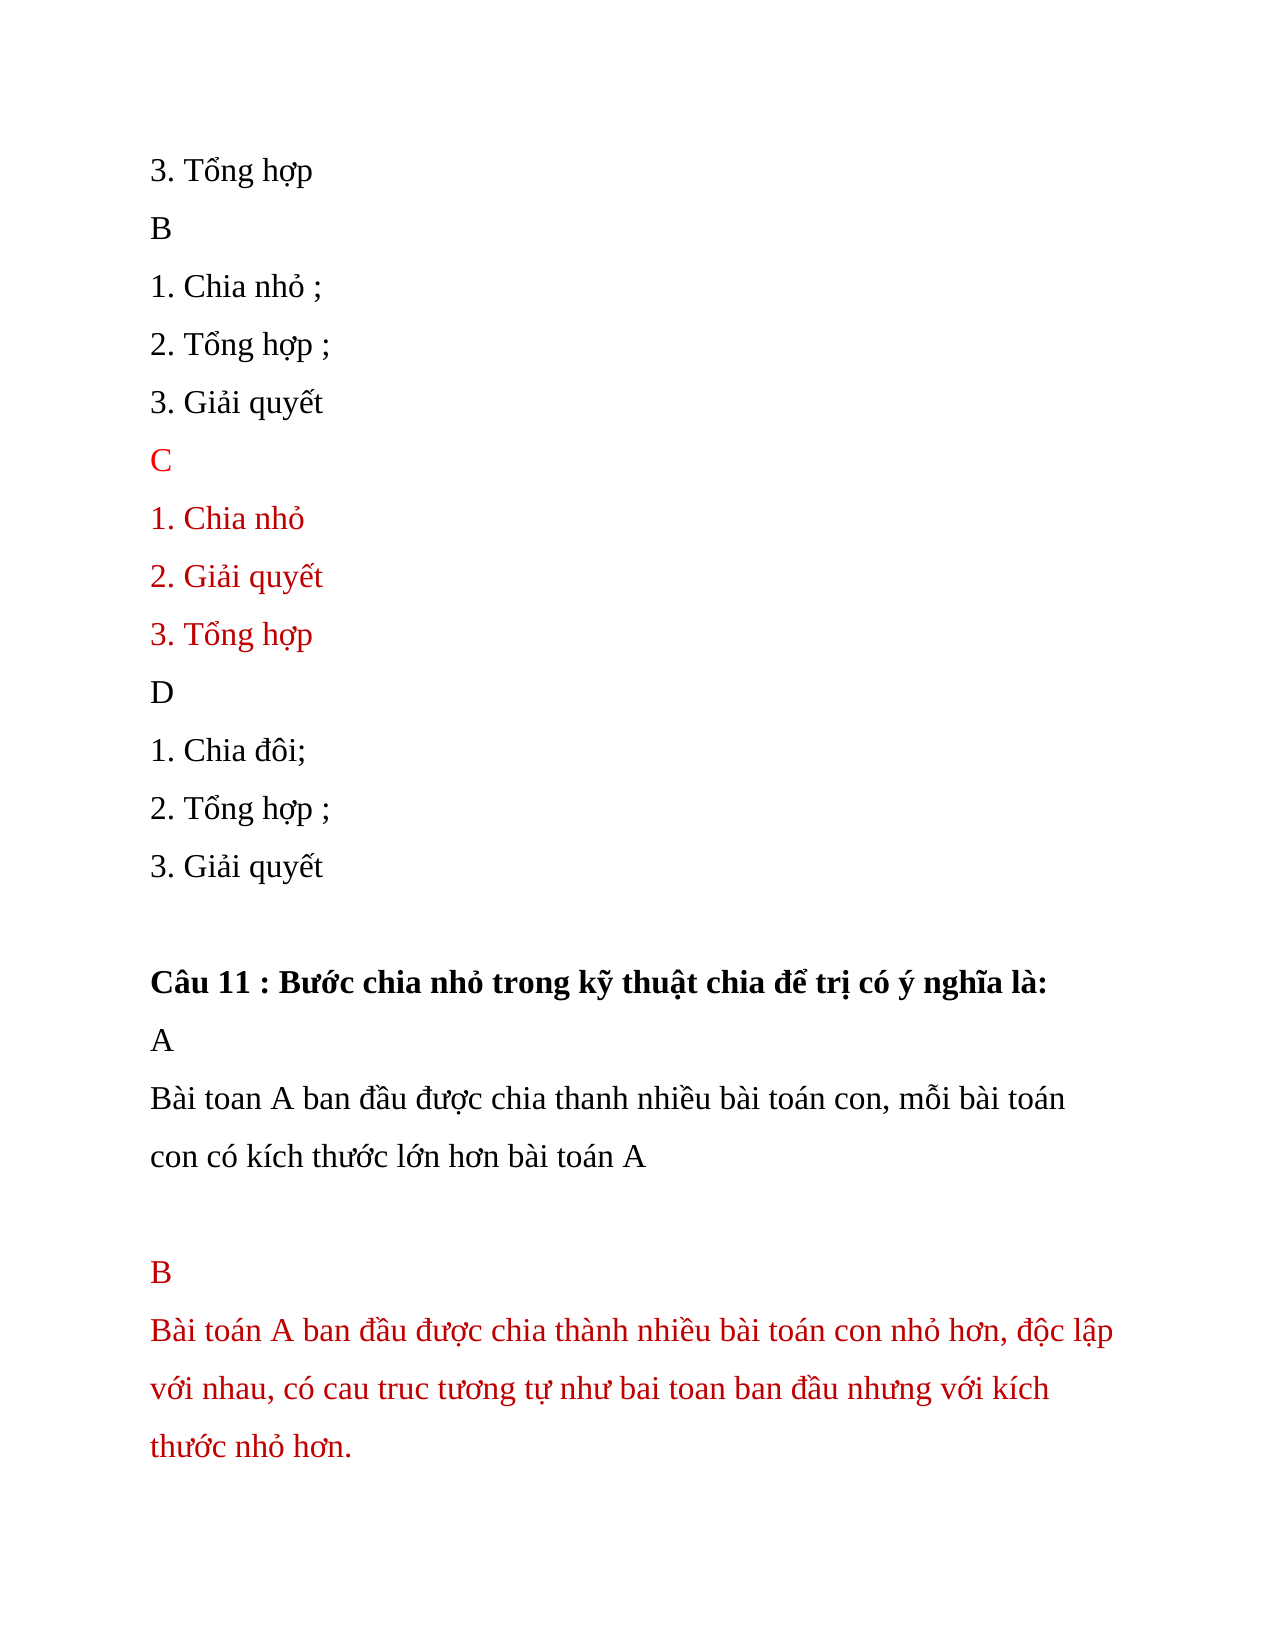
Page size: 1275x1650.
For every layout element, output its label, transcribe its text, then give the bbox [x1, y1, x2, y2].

text với nhau, có cau truc tương tự như bai toan ban đầu nhưng với kích [150, 1368, 1125, 1407]
text A [150, 1020, 1125, 1059]
text B [150, 1252, 1125, 1291]
text 2. Tổng hợp ; [150, 324, 1125, 362]
text 1. Chia đôi; [150, 730, 1125, 768]
text 1. Chia nhỏ ; [150, 266, 1125, 304]
text con có kích thước lớn hơn bài toán A [150, 1136, 1125, 1175]
text D [150, 672, 1125, 711]
text 3. Giải quyết [150, 846, 1125, 884]
text Câu 11 : Bước chia nhỏ trong kỹ thuật chia để trị có ý nghĩa là: [150, 962, 1125, 1001]
text 2. Giải quyết [150, 556, 1125, 594]
text Bài toan A ban đầu được chia thanh nhiều bài toán con, mỗi bài toán [150, 1078, 1125, 1117]
text thước nhỏ hơn. [150, 1426, 1125, 1465]
text C [150, 440, 1125, 478]
text 3. Tổng hợp [150, 614, 1125, 652]
text 2. Tổng hợp ; [150, 788, 1125, 827]
text 1. Chia nhỏ [150, 498, 1125, 536]
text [150, 1310, 1125, 1349]
text 3. Giải quyết [150, 382, 1125, 420]
text 3. Tổng hợp [150, 150, 1125, 188]
text B [150, 208, 1125, 246]
